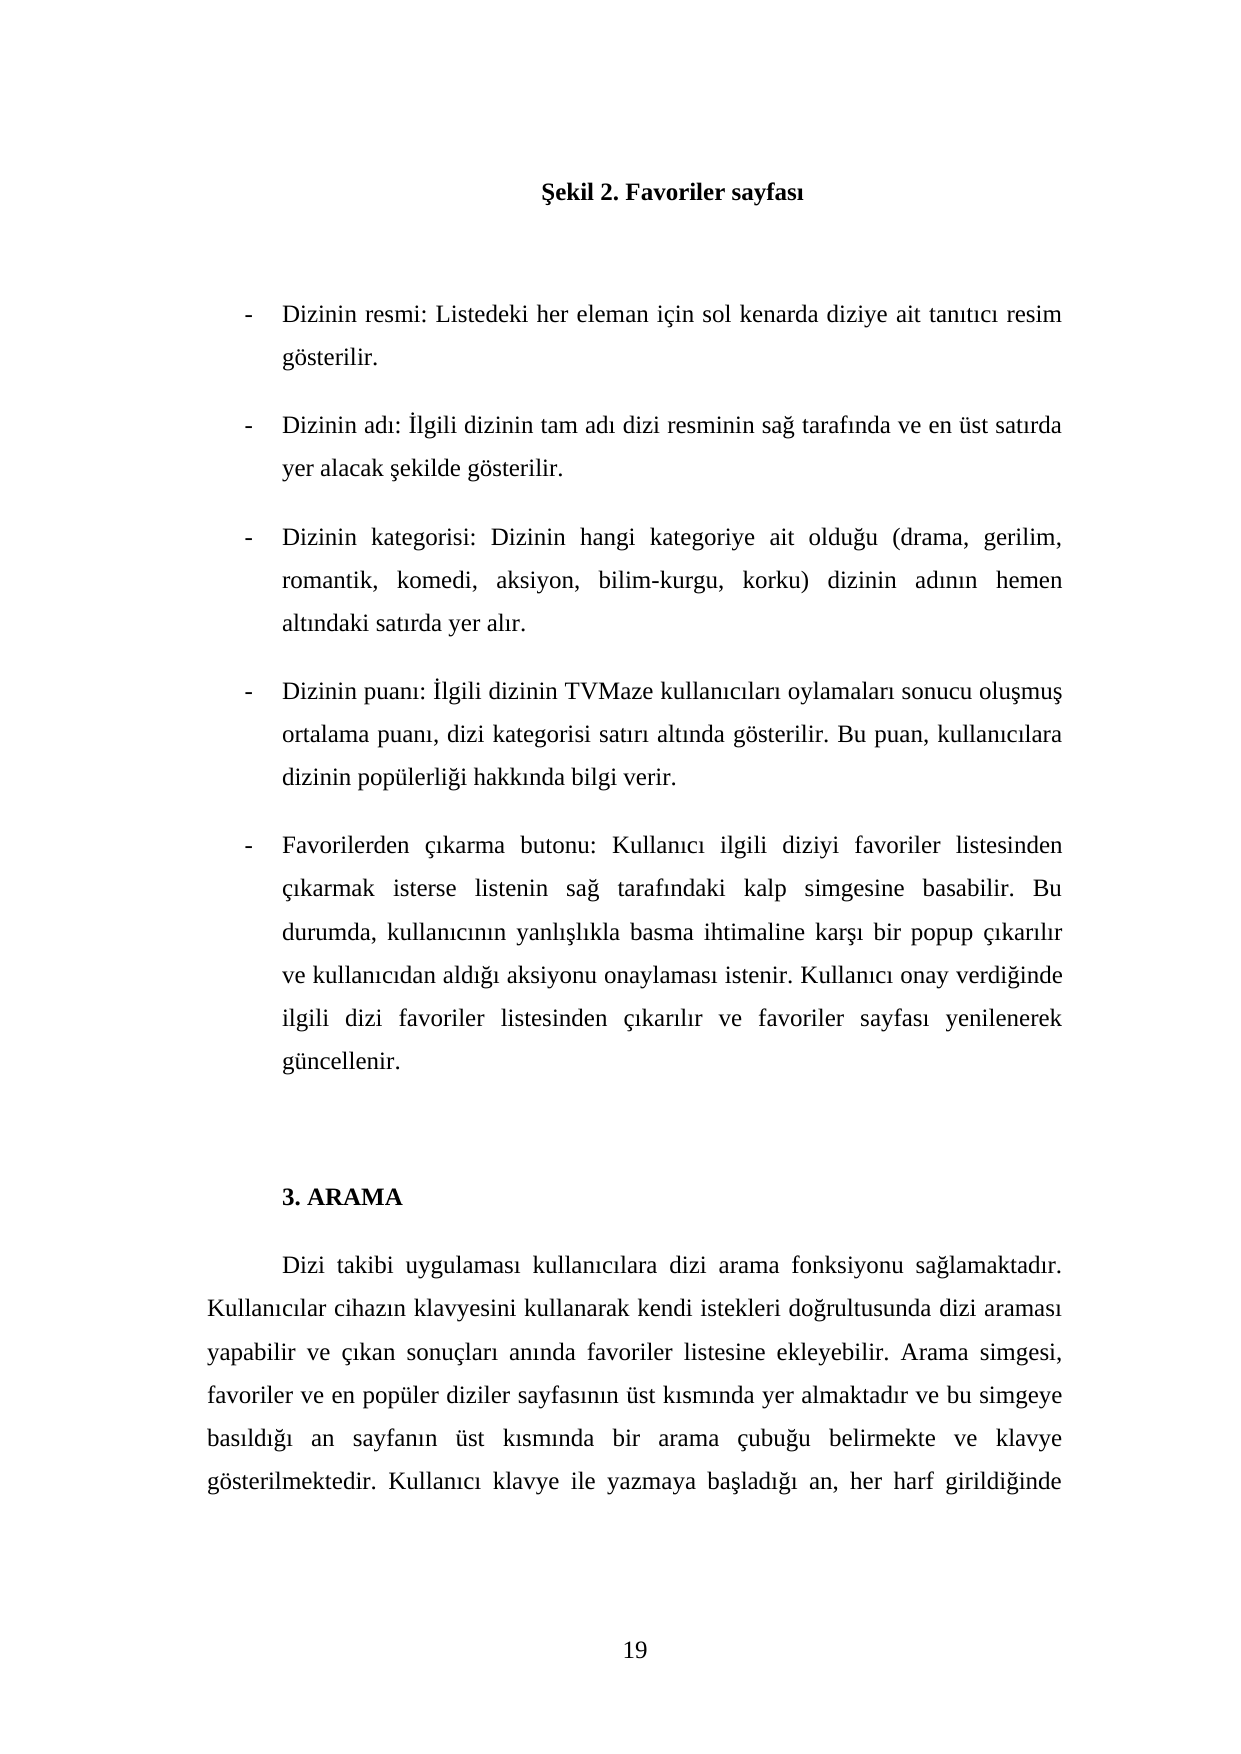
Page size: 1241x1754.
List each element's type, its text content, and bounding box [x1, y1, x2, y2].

list Dizinin resmi: Listedeki her eleman için sol kenarda diziye ait tanıtıcı resim gösterilir. [244, 299, 1063, 371]
text 3. ARAMA [207, 1182, 1063, 1211]
list Favorilerden çıkarma butonu: Kullanıcı ilgili diziyi favoriler listesinden çıkarmak isterse listenin sağ tarafındaki kalp simgesine basabilir. Bu durumda, kullanıcının yanlışlıkla basma ihtimaline karşı bir popup çıkarılır ve kullanıcıdan aldığı aksiyonu onaylaması istenir. Kullanıcı onay verdiğinde ilgili dizi favoriler listesinden çıkarılır ve favoriler sayfası yenilenerek güncellenir. [244, 830, 1063, 1075]
list Dizinin puanı: İlgili dizinin TVMaze kullanıcıları oylamaları sonucu oluşmuş ortalama puanı, dizi kategorisi satırı altında gösterilir. Bu puan, kullanıcılara dizinin popülerliği hakkında bilgi verir. [244, 676, 1063, 791]
list Dizinin adı: İlgili dizinin tam adı dizi resminin sağ tarafında ve en üst satırda yer alacak şekilde gösterilir. [244, 410, 1063, 482]
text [207, 1250, 1063, 1495]
list Dizinin kategorisi: Dizinin hangi kategoriye ait olduğu (drama, gerilim, romantik, komedi, aksiyon, bilim-kurgu, korku) dizinin adının hemen altındaki satırda yer alır. [244, 522, 1063, 637]
text Şekil 2. Favoriler sayfası [207, 177, 1063, 206]
